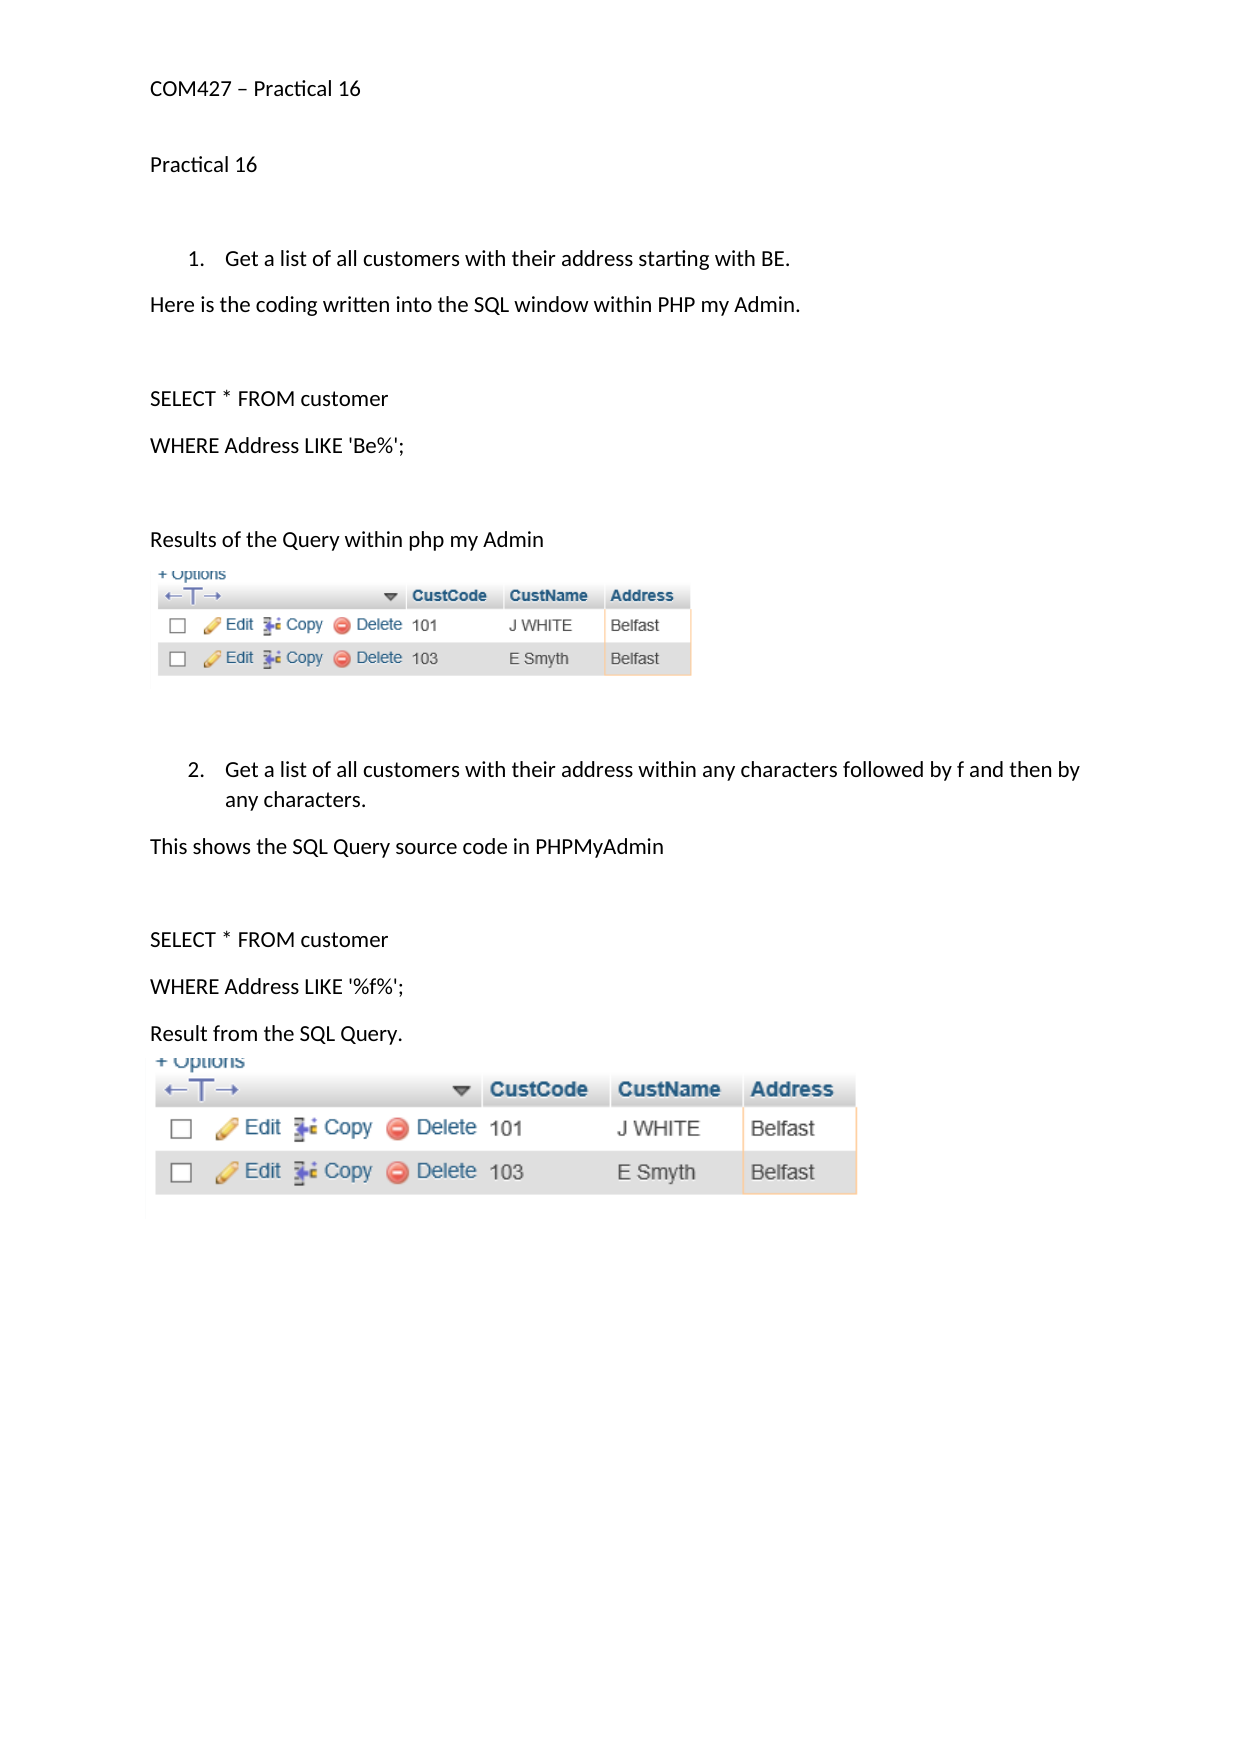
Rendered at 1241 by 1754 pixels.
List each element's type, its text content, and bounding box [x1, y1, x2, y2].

text WHERE Address LIKE 'Be%'; [150, 431, 1090, 459]
text Practical 16 [150, 150, 1090, 178]
text This shows the SQL Query source code in PHPMyAdmin [150, 832, 1090, 860]
text WHERE Address LIKE '%f%'; [150, 972, 1090, 1001]
list Get a list of all customers with their address within any characters followed by f and then by any characters. [187, 755, 1090, 813]
text Result from the SQL Query. [150, 1019, 1090, 1047]
text Results of the Query within php my Admin [150, 525, 1090, 553]
list Get a list of all customers with their address starting with BE. [187, 244, 1090, 272]
text Here is the coding written into the SQL window within PHP my Admin. [150, 291, 1090, 319]
picture [150, 571, 700, 689]
text SELECT * FROM customer [150, 926, 1090, 954]
text SELECT * FROM customer [150, 384, 1090, 412]
picture [145, 1058, 875, 1219]
